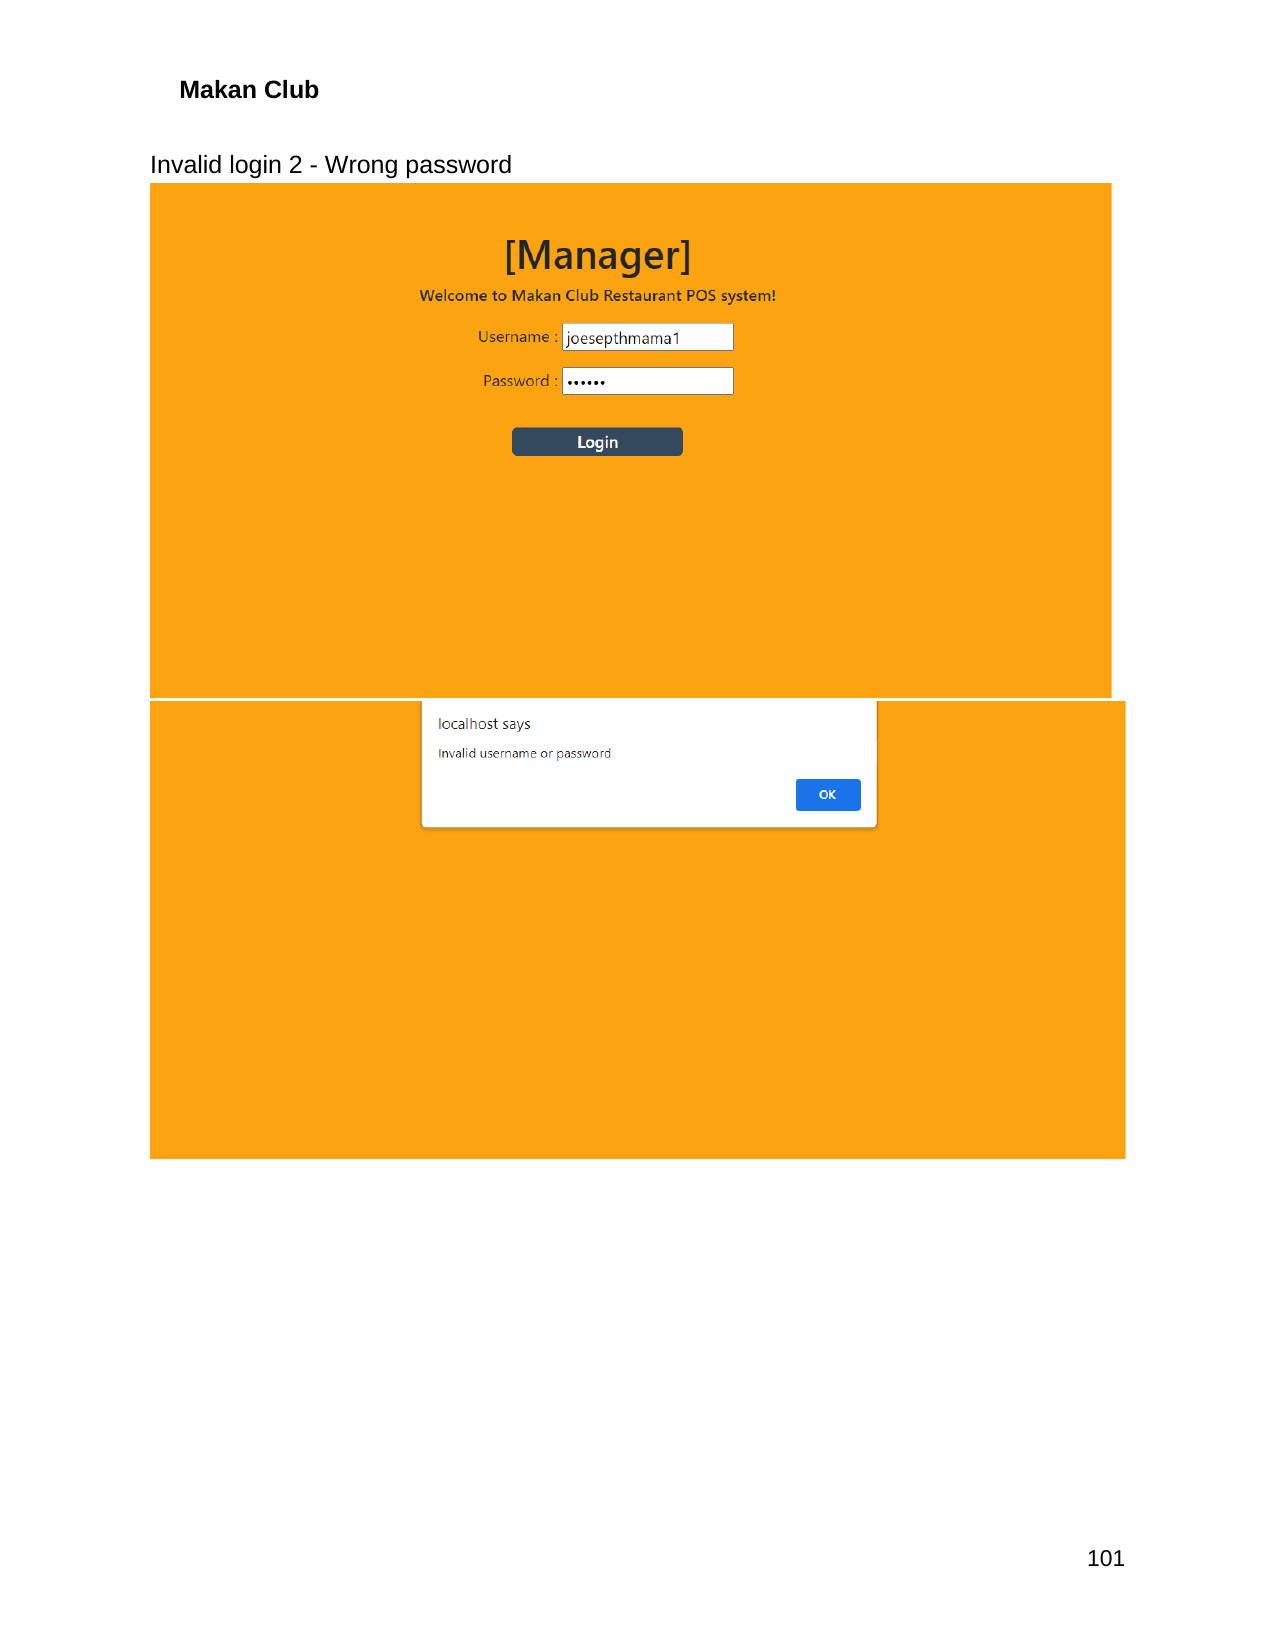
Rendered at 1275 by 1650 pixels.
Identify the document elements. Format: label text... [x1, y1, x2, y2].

picture [150, 701, 1126, 1159]
text Invalid login 2 - Wrong password [150, 150, 1125, 179]
picture [150, 183, 1112, 698]
